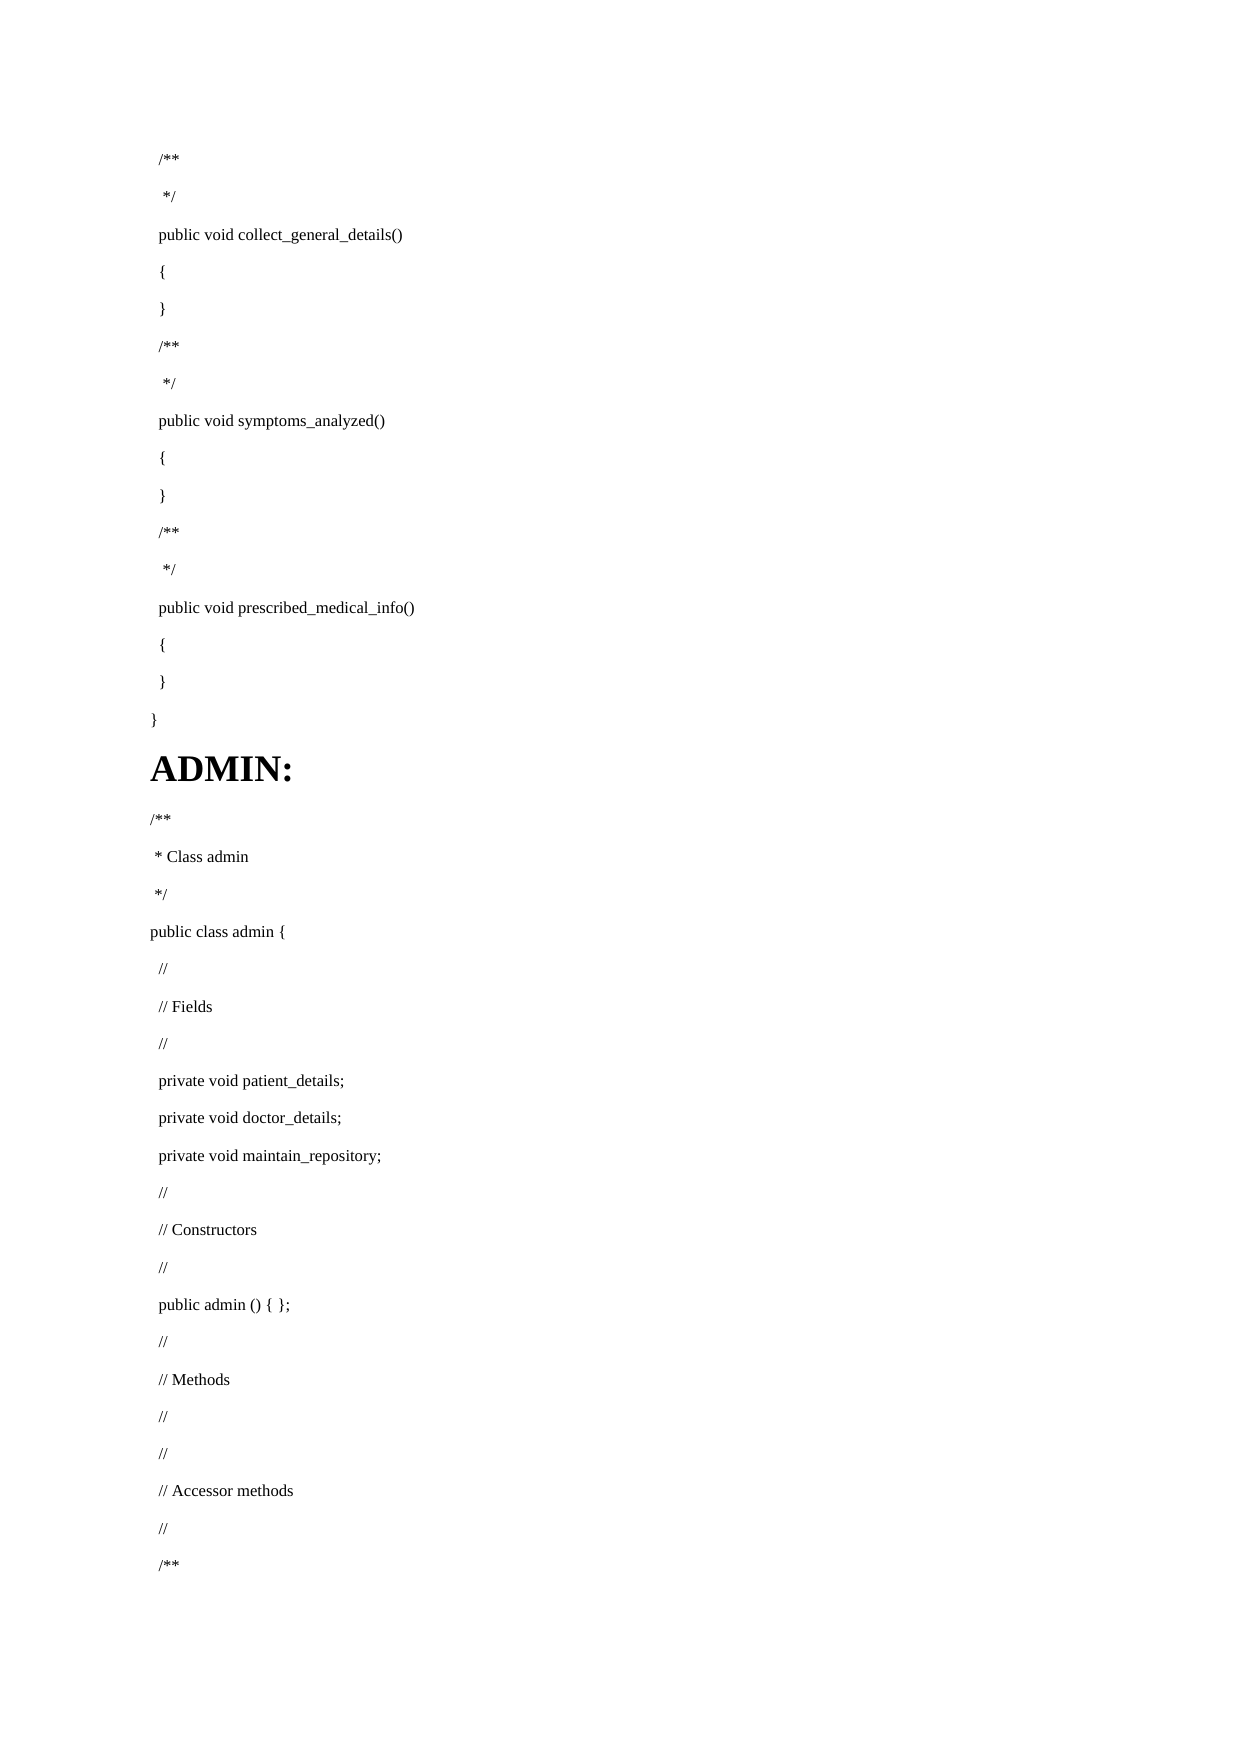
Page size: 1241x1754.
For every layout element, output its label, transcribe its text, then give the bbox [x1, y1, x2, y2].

text */ [150, 374, 1090, 393]
text */ [150, 884, 1090, 904]
text // [150, 1034, 1090, 1053]
text { [150, 262, 1090, 281]
text { [150, 448, 1090, 467]
text } [150, 299, 1090, 318]
text private void maintain_repository; [150, 1146, 1090, 1165]
text /** [150, 1556, 1090, 1575]
text { [150, 635, 1090, 654]
text // [150, 1332, 1090, 1351]
text // [150, 1444, 1090, 1463]
text // Fields [150, 996, 1090, 1016]
text */ [150, 187, 1090, 206]
text // [150, 959, 1090, 978]
text } [150, 709, 1090, 728]
text private void doctor_details; [150, 1108, 1090, 1127]
text } [150, 486, 1090, 505]
text /** [150, 810, 1090, 829]
text public class admin { [150, 922, 1090, 941]
text private void patient_details; [150, 1071, 1090, 1090]
text // Constructors [150, 1220, 1090, 1239]
text // Methods [150, 1369, 1090, 1388]
text // [150, 1407, 1090, 1426]
text } [150, 672, 1090, 691]
text public void collect_general_details() [150, 224, 1090, 244]
text /** [150, 336, 1090, 356]
text /** [150, 523, 1090, 542]
text */ [150, 560, 1090, 579]
text // [150, 1257, 1090, 1277]
text * Class admin [150, 847, 1090, 866]
text public void prescribed_medical_info() [150, 597, 1090, 617]
text /** [150, 150, 1090, 169]
text // [150, 1183, 1090, 1202]
text ADMIN: [150, 747, 1090, 790]
text public admin () { }; [150, 1295, 1090, 1314]
text // [150, 1518, 1090, 1538]
text // Accessor methods [150, 1481, 1090, 1500]
text public void symptoms_analyzed() [150, 411, 1090, 430]
